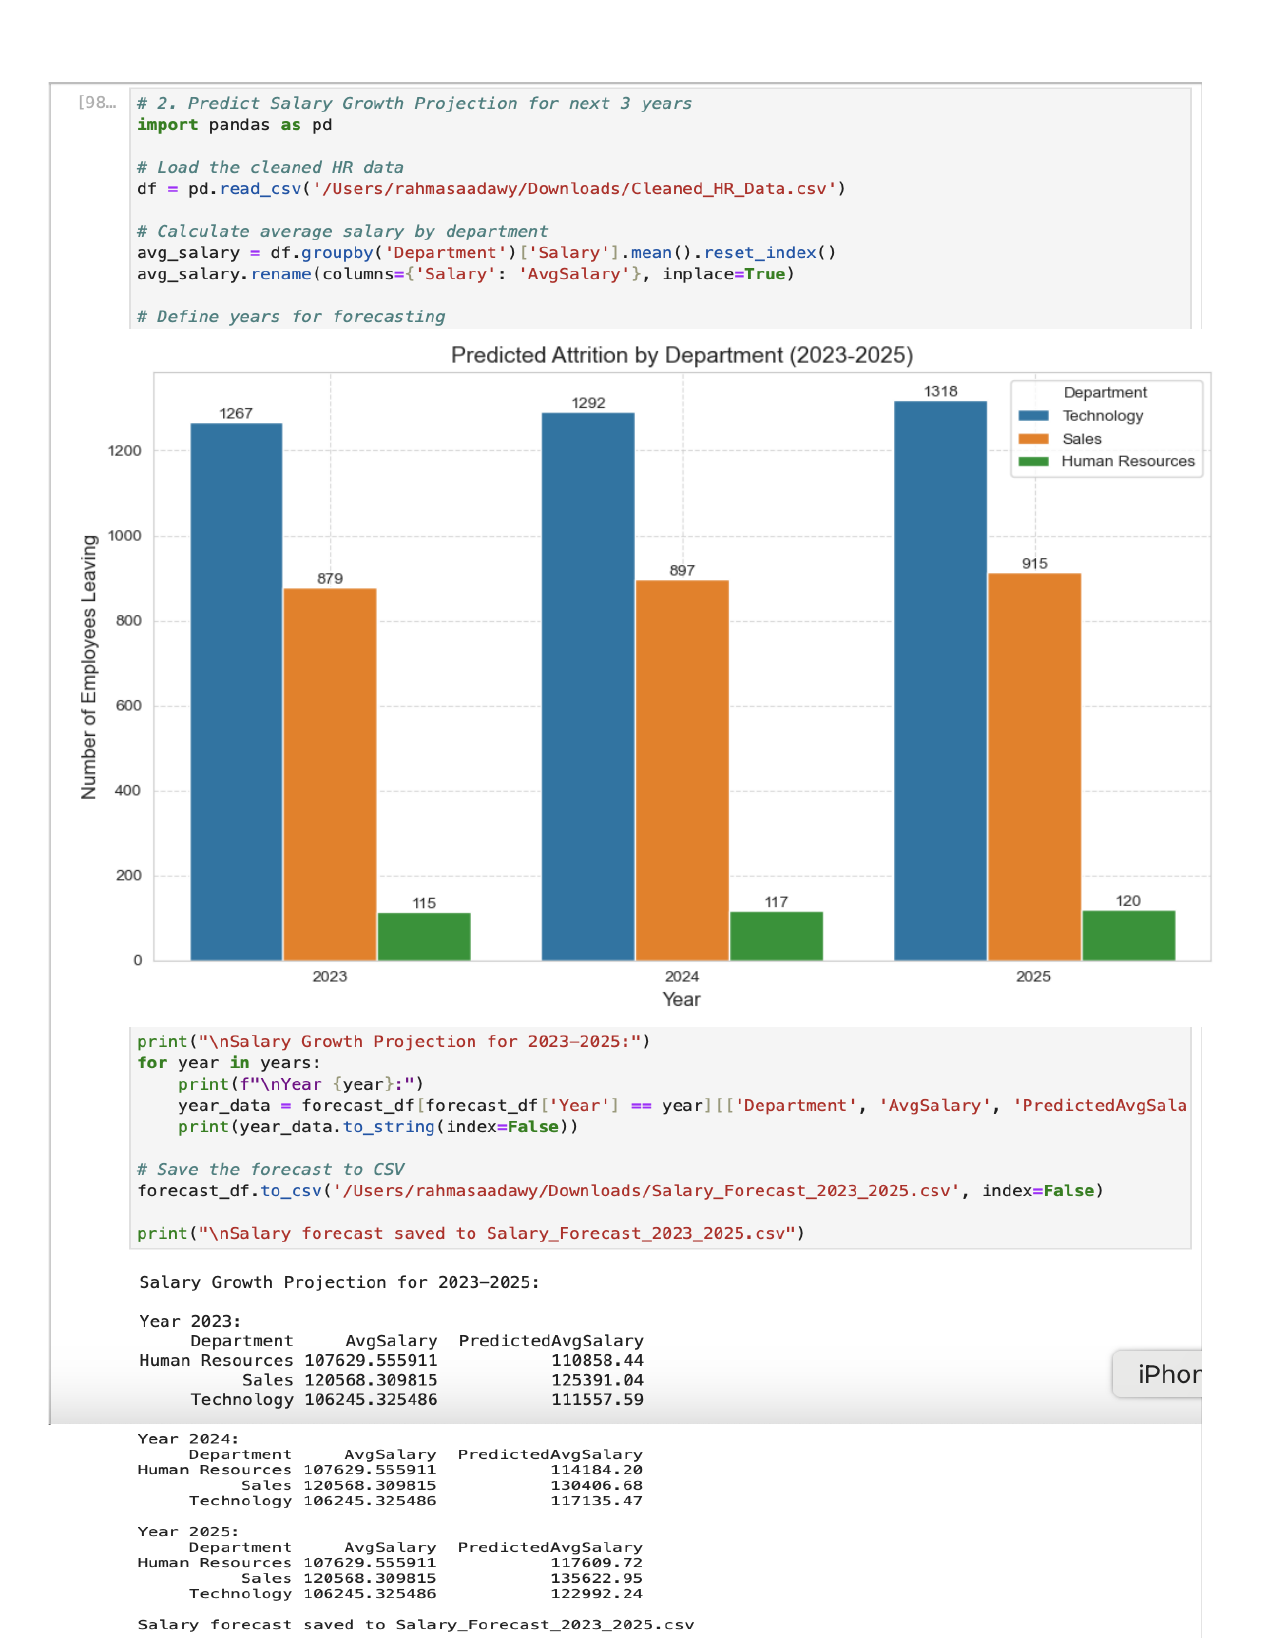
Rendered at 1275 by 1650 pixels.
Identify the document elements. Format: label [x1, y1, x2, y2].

picture [48, 80, 1228, 1638]
